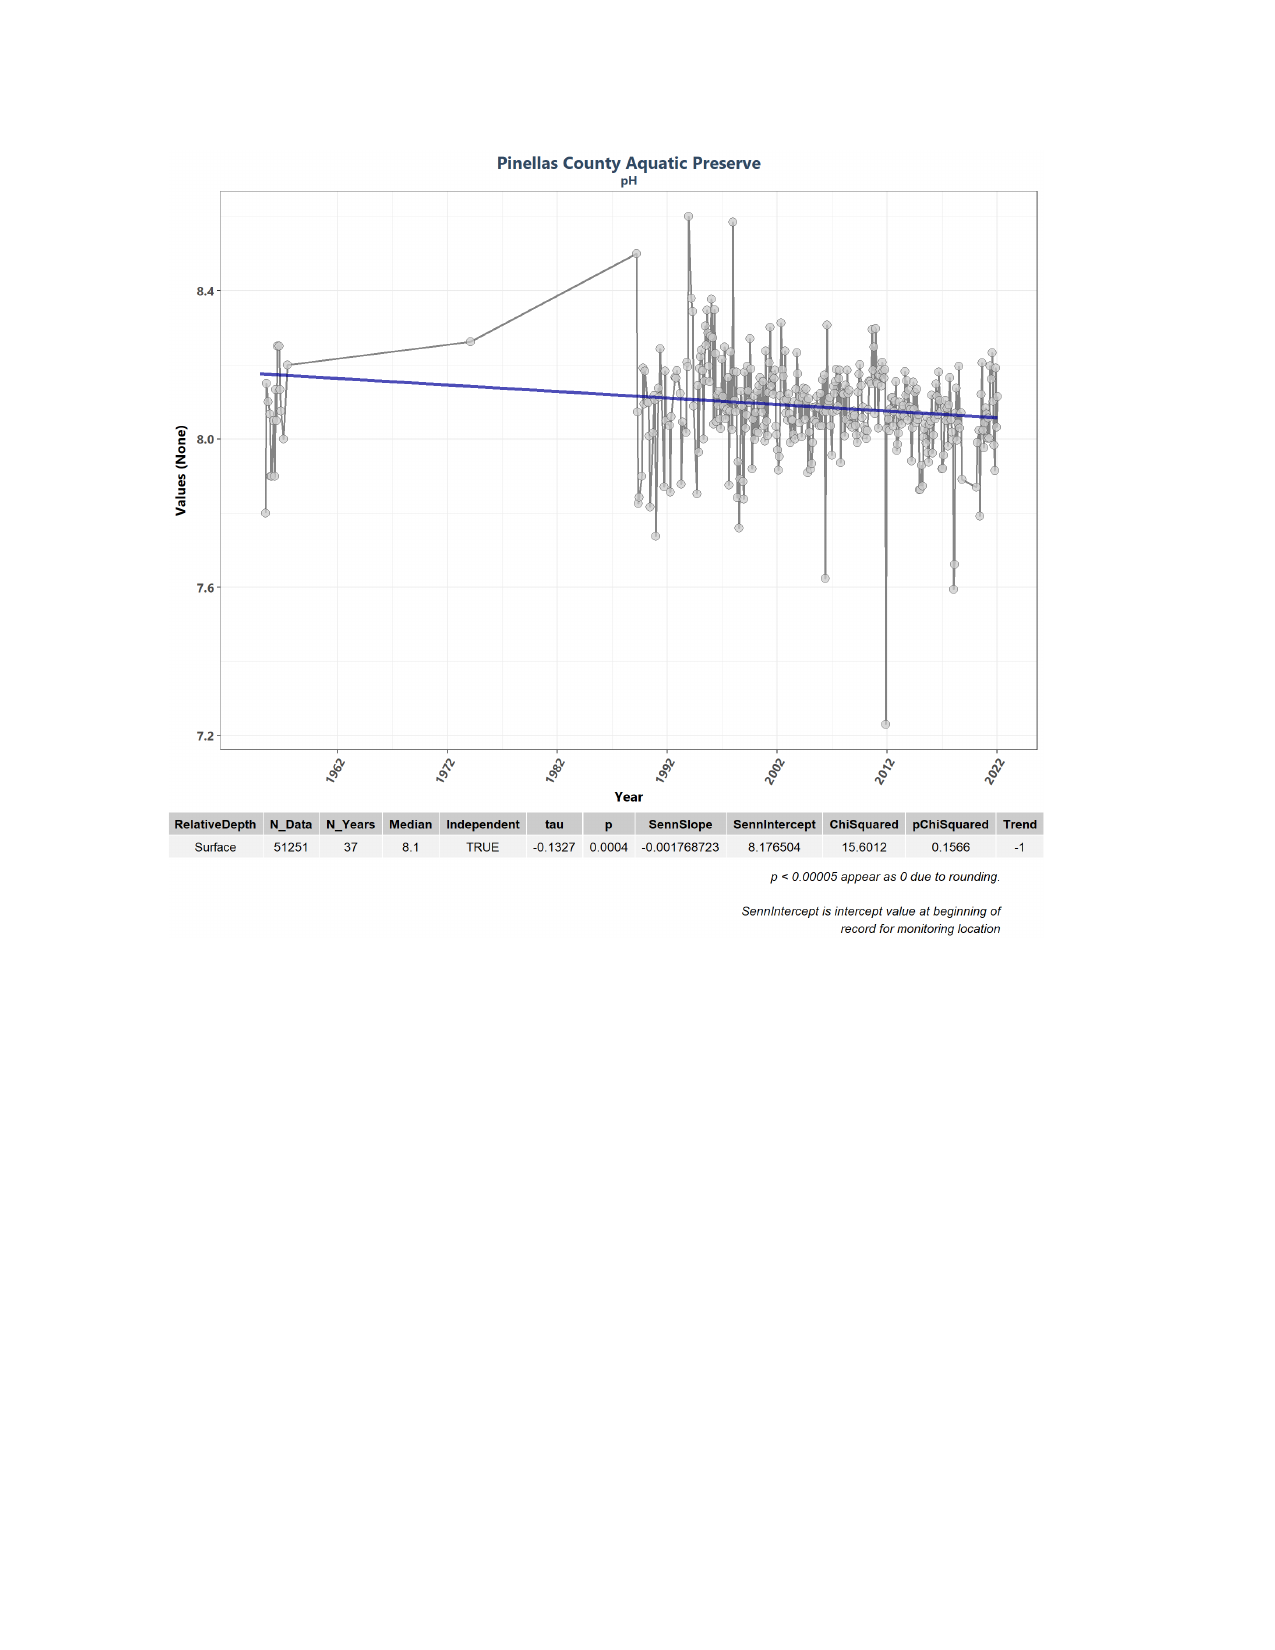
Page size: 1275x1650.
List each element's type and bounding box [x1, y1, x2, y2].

picture [168, 150, 1044, 938]
